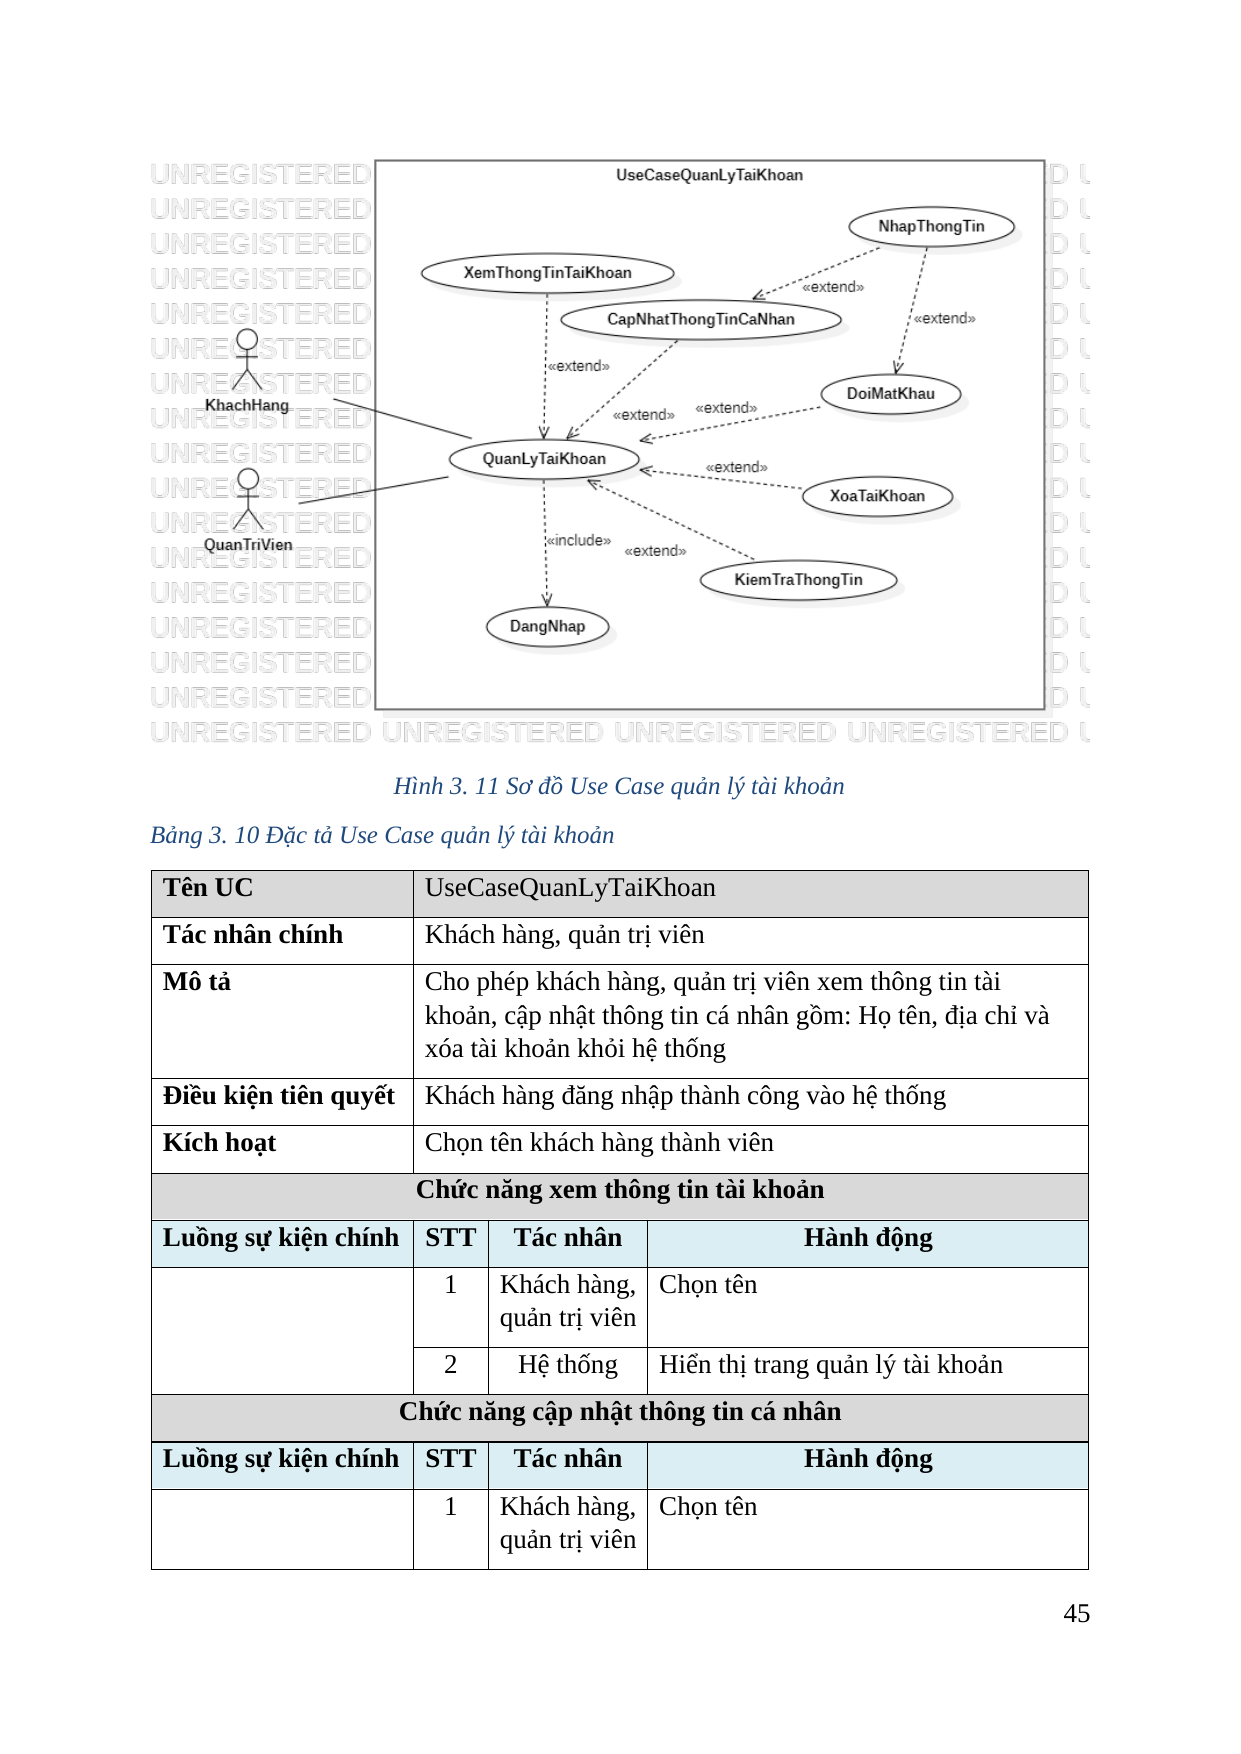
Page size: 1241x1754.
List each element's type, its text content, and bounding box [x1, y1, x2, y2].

table_cell Chọn tên [648, 1490, 1088, 1569]
table_cell Hành động [648, 1221, 1088, 1267]
table_cell Luồng sự kiện chính [152, 1443, 413, 1488]
table_cell Tác nhân [489, 1221, 647, 1267]
table_cell Khách hàng, quản trị viên [489, 1490, 647, 1569]
table_cell [152, 1268, 413, 1394]
table_cell Luồng sự kiện chính [152, 1221, 413, 1267]
picture [150, 150, 1091, 756]
table_cell 1 [414, 1490, 488, 1569]
table_cell Mô tả [152, 965, 413, 1078]
table_cell Cho phép khách hàng, quản trị viên xem thông tin tài khoản, cập nhật thông tin cá nhân gồm: Họ tên, địa chỉ và xóa tài khoản khỏi hệ thống [414, 965, 1088, 1078]
table_cell Hành động [648, 1443, 1088, 1488]
table_cell Khách hàng đăng nhập thành công vào hệ thống [414, 1079, 1088, 1125]
table_cell STT [414, 1221, 488, 1267]
table_cell [152, 1490, 413, 1569]
table_header Tên UC [152, 871, 413, 917]
table_cell 2 [414, 1348, 488, 1394]
text Bảng 3. 10 Đặc tả Use Case quản lý tài khoản [150, 820, 1090, 849]
table_cell Kích hoạt [152, 1126, 413, 1172]
table_header UseCaseQuanLyTaiKhoan [414, 871, 1088, 917]
text Hình 3. 11 Sơ đồ Use Case quản lý tài khoản [150, 771, 1090, 799]
table_cell Tác nhân chính [152, 918, 413, 964]
table_cell Tác nhân [489, 1443, 647, 1488]
table_cell STT [414, 1443, 488, 1488]
table_cell Hiển thị trang quản lý tài khoản [648, 1348, 1088, 1394]
table_cell Hệ thống [489, 1348, 647, 1394]
table_cell 1 [414, 1268, 488, 1347]
table_cell Chức năng xem thông tin tài khoản [152, 1174, 1088, 1219]
table_cell Khách hàng, quản trị viên [489, 1268, 647, 1347]
table_cell Điều kiện tiên quyết [152, 1079, 413, 1125]
table_cell Chức năng cập nhật thông tin cá nhân [152, 1395, 1088, 1441]
table_cell Khách hàng, quản trị viên [414, 918, 1088, 964]
table_cell Chọn tên [648, 1268, 1088, 1347]
table_cell Chọn tên khách hàng thành viên [414, 1126, 1088, 1172]
